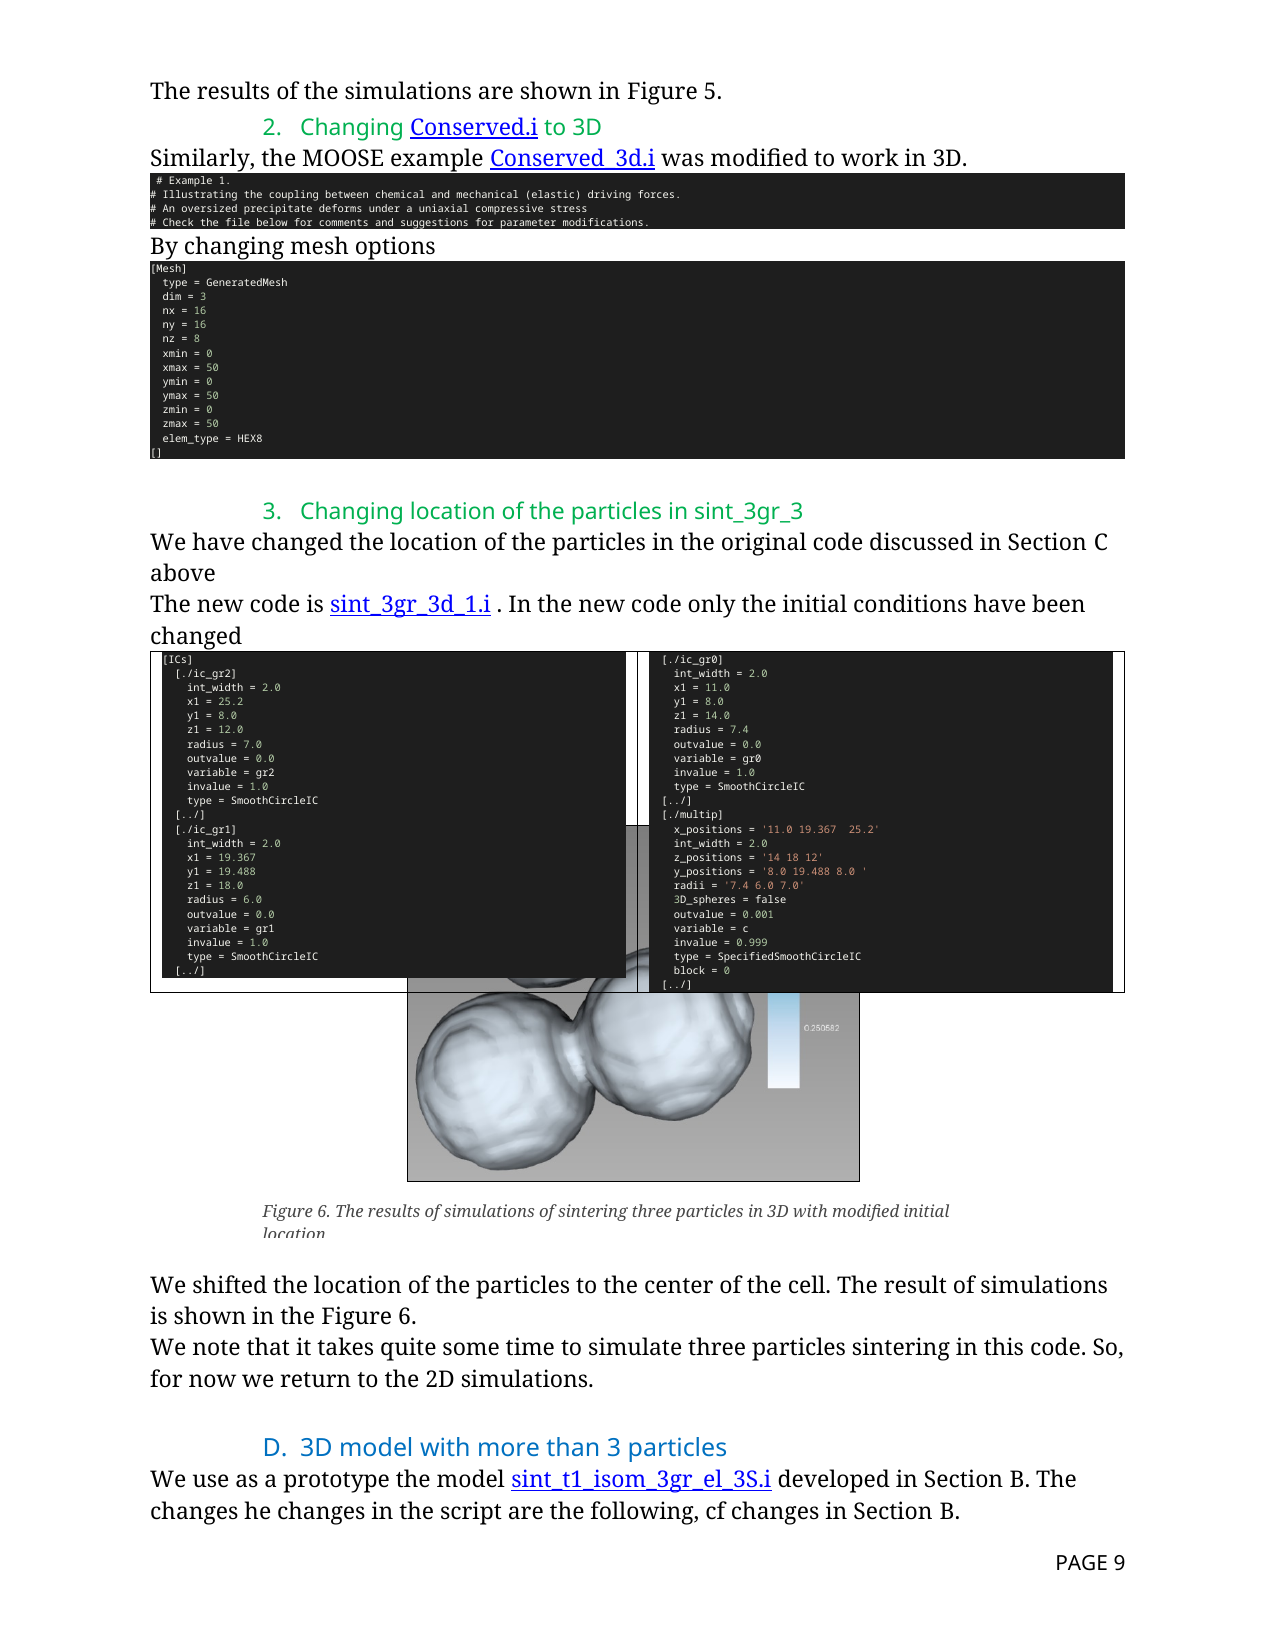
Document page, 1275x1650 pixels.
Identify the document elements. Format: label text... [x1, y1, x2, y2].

text zmax = 50 [150, 417, 1125, 431]
text elem_type = HEX8 [150, 431, 1125, 445]
text We have changed the location of the particles in the original code discussed in Section C above [150, 526, 1125, 588]
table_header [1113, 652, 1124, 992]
text ymin = 0 [150, 374, 1125, 388]
subtitle Changing location of the particles in sint_3gr_3 [262, 494, 1125, 526]
text # Check the file below for comments and suggestions for parameter modifications. [150, 215, 1125, 229]
table_header [ICs] [./ic_gr2] int_width = 2.0 x1 = 25.2 y1 = 8.0 z1 = 12.0 radius = 7.0 outvalue = 0.0 variable = gr2 invalue = 1.0 type = SmoothCircleIC [../] [./ic_gr1] int_width = 2.0 x1 = 19.367 y1 = 19.488 z1 = 18.0 radius = 6.0 outvalue = 0.0 variable = gr1 invalue = 1.0 type = SmoothCircleIC [../] [151, 652, 637, 992]
text xmin = 0 [150, 346, 1125, 360]
text We note that it takes quite some time to simulate three particles sintering in this code. So, for now we return to the 2D simulations. [150, 1331, 1125, 1394]
text [Mesh] [150, 261, 1125, 275]
text # Example 1. [150, 173, 1125, 187]
text We use as a prototype the model sint_t1_isom_3gr_el_3S.i developed in Section B. The changes he changes in the script are the following, cf changes in Section B. [150, 1463, 1125, 1526]
text We shifted the location of the particles to the center of the cell. The result of simulations is shown in the Figure 6. [150, 1269, 1125, 1331]
text xmax = 50 [150, 360, 1125, 374]
text type = GeneratedMesh [150, 275, 1125, 289]
text [] [150, 445, 1125, 459]
text nz = 8 [150, 332, 1125, 346]
text # Illustrating the coupling between chemical and mechanical (elastic) driving forces. [150, 187, 1125, 201]
text The new code is sint_3gr_3d_1.i . In the new code only the initial conditions have been changed [150, 588, 1125, 651]
text # An oversized precipitate deforms under a uniaxial compressive stress [150, 201, 1125, 215]
picture [408, 993, 859, 1181]
text Similarly, the MOOSE example Conserved_3d.i was modified to work in 3D. [150, 142, 1125, 173]
text dim = 3 [150, 289, 1125, 303]
subtitle 3D model with more than 3 particles [262, 1429, 1125, 1463]
text ymax = 50 [150, 388, 1125, 402]
text The results of the simulations are shown in Figure 5. [150, 75, 1125, 106]
text nx = 16 [150, 303, 1125, 317]
text By changing mesh options [150, 229, 1125, 261]
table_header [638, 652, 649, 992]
text ny = 16 [150, 317, 1125, 332]
text zmin = 0 [150, 402, 1125, 417]
subtitle Changing Conserved.i to 3D [262, 110, 1125, 142]
